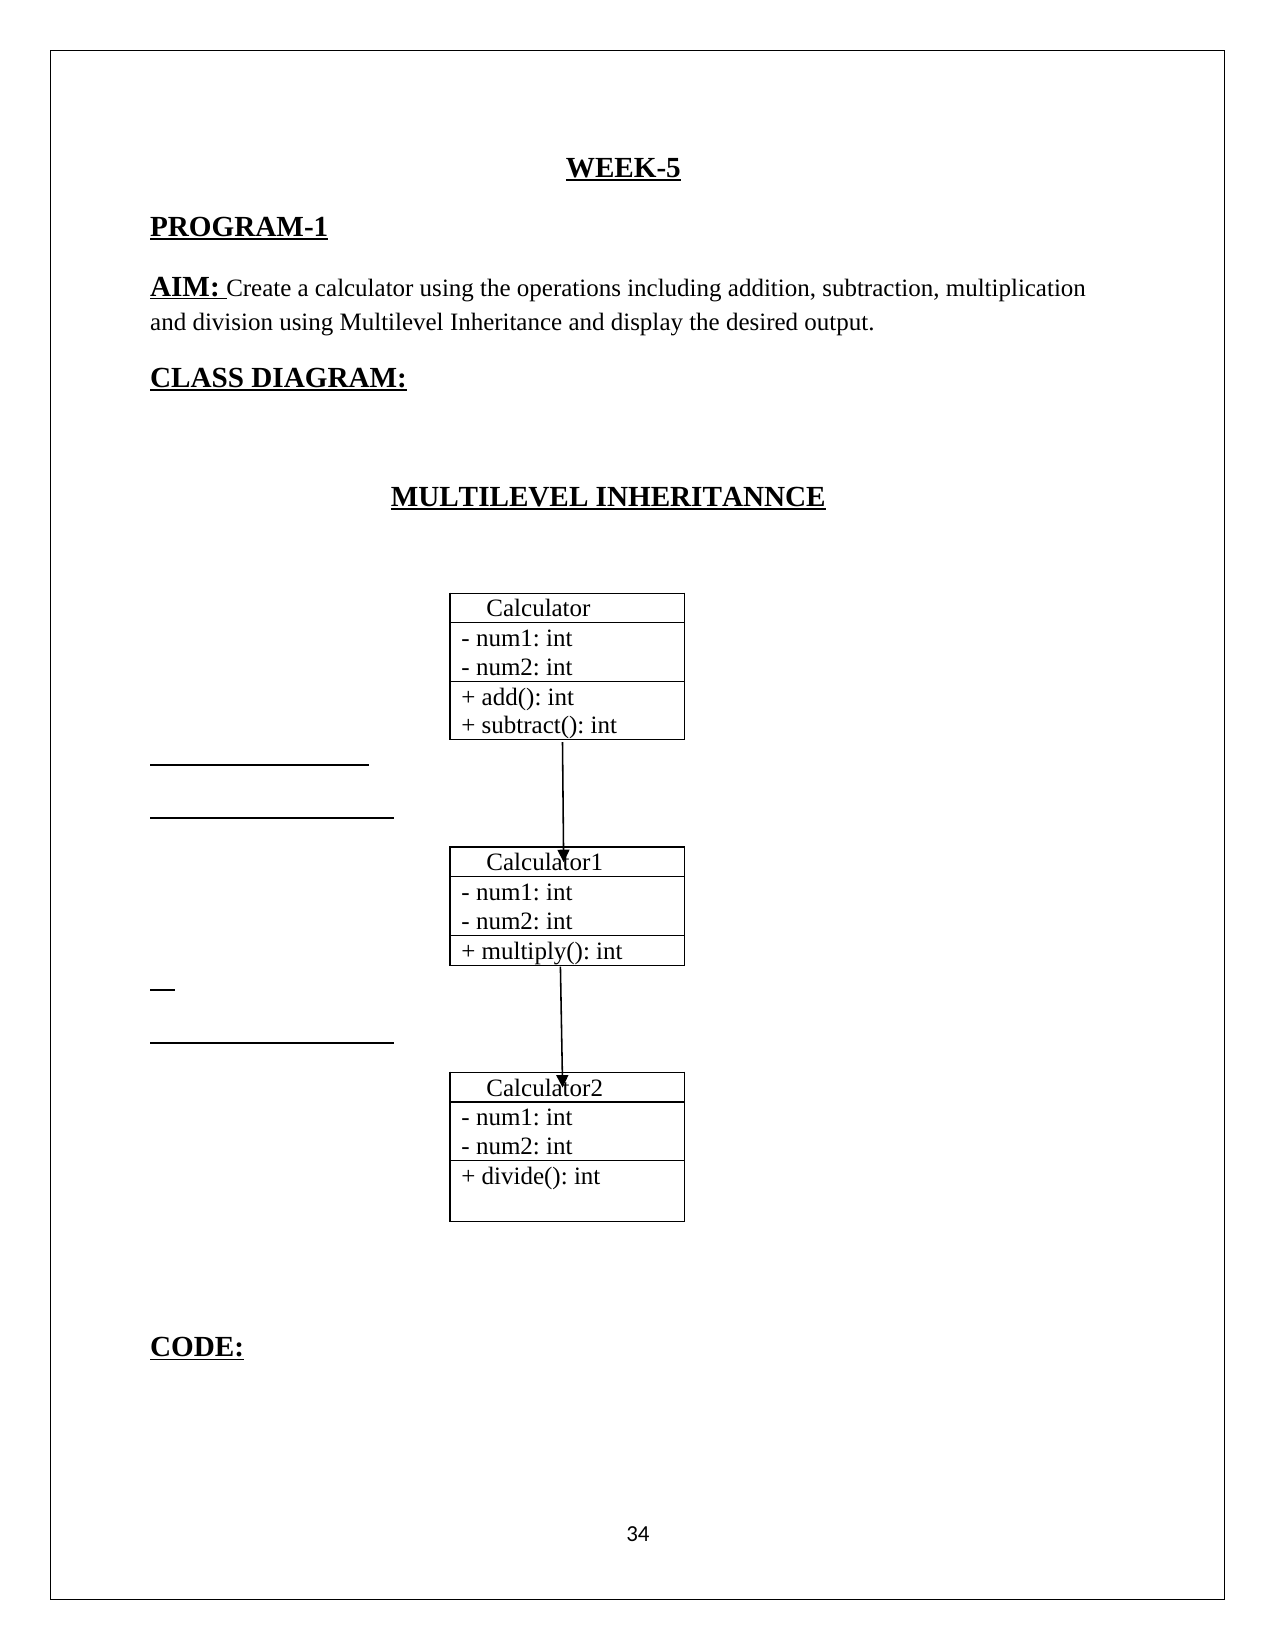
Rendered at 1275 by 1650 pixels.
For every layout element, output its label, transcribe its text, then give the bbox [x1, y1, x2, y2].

table_header Calculator [451, 594, 684, 622]
table_cell + multiply(): int [451, 936, 684, 964]
table_header Calculator1 [451, 848, 684, 876]
table_cell + divide(): int [451, 1161, 684, 1221]
text PROGRAM-1 [150, 209, 1125, 243]
text MULTILEVEL INHERITANNCE [150, 479, 1125, 513]
text CLASS DIAGRAM: [150, 360, 1125, 394]
text AIM: Create a calculator using the operations including addition, subtraction, multiplication and division using Multilevel Inheritance and display the desired output. [150, 269, 1125, 335]
table_cell + add(): int + subtract(): int [451, 682, 684, 739]
table_header Calculator2 [451, 1073, 684, 1101]
table_cell - num1: int - num2: int [451, 877, 684, 935]
text CODE: [150, 1329, 1125, 1363]
table_cell - num1: int - num2: int [451, 623, 684, 681]
text WEEK-5 [150, 150, 1125, 183]
table_cell - num1: int - num2: int [451, 1103, 684, 1160]
